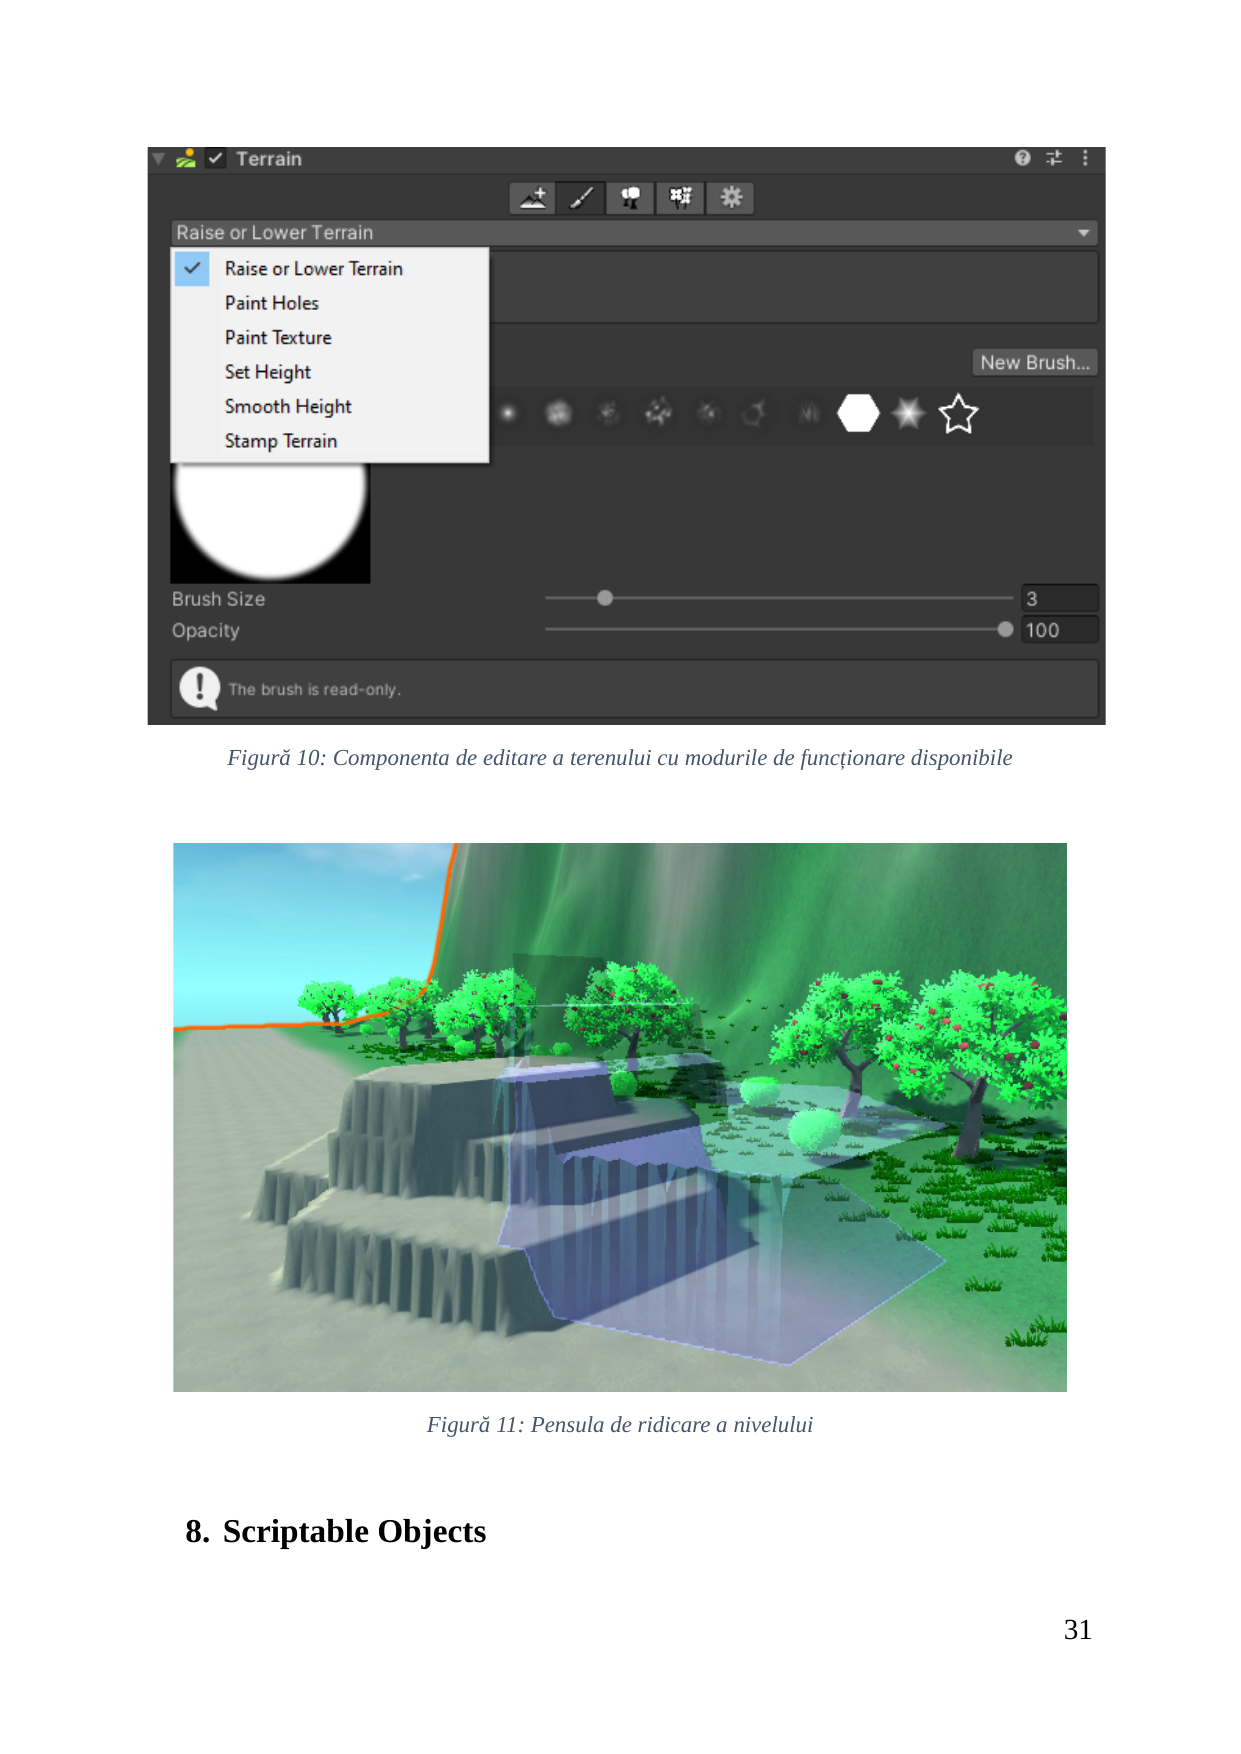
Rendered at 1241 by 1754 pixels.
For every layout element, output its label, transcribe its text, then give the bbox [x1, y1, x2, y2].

picture [173, 843, 1067, 1392]
text Figură 10: Componenta de editare a terenului cu modurile de funcționare disponibile [148, 743, 1092, 770]
picture [147, 147, 1106, 725]
subtitle Scriptable Objects [185, 1511, 1092, 1549]
text Figură 11: Pensula de ridicare a nivelului [148, 1411, 1092, 1438]
